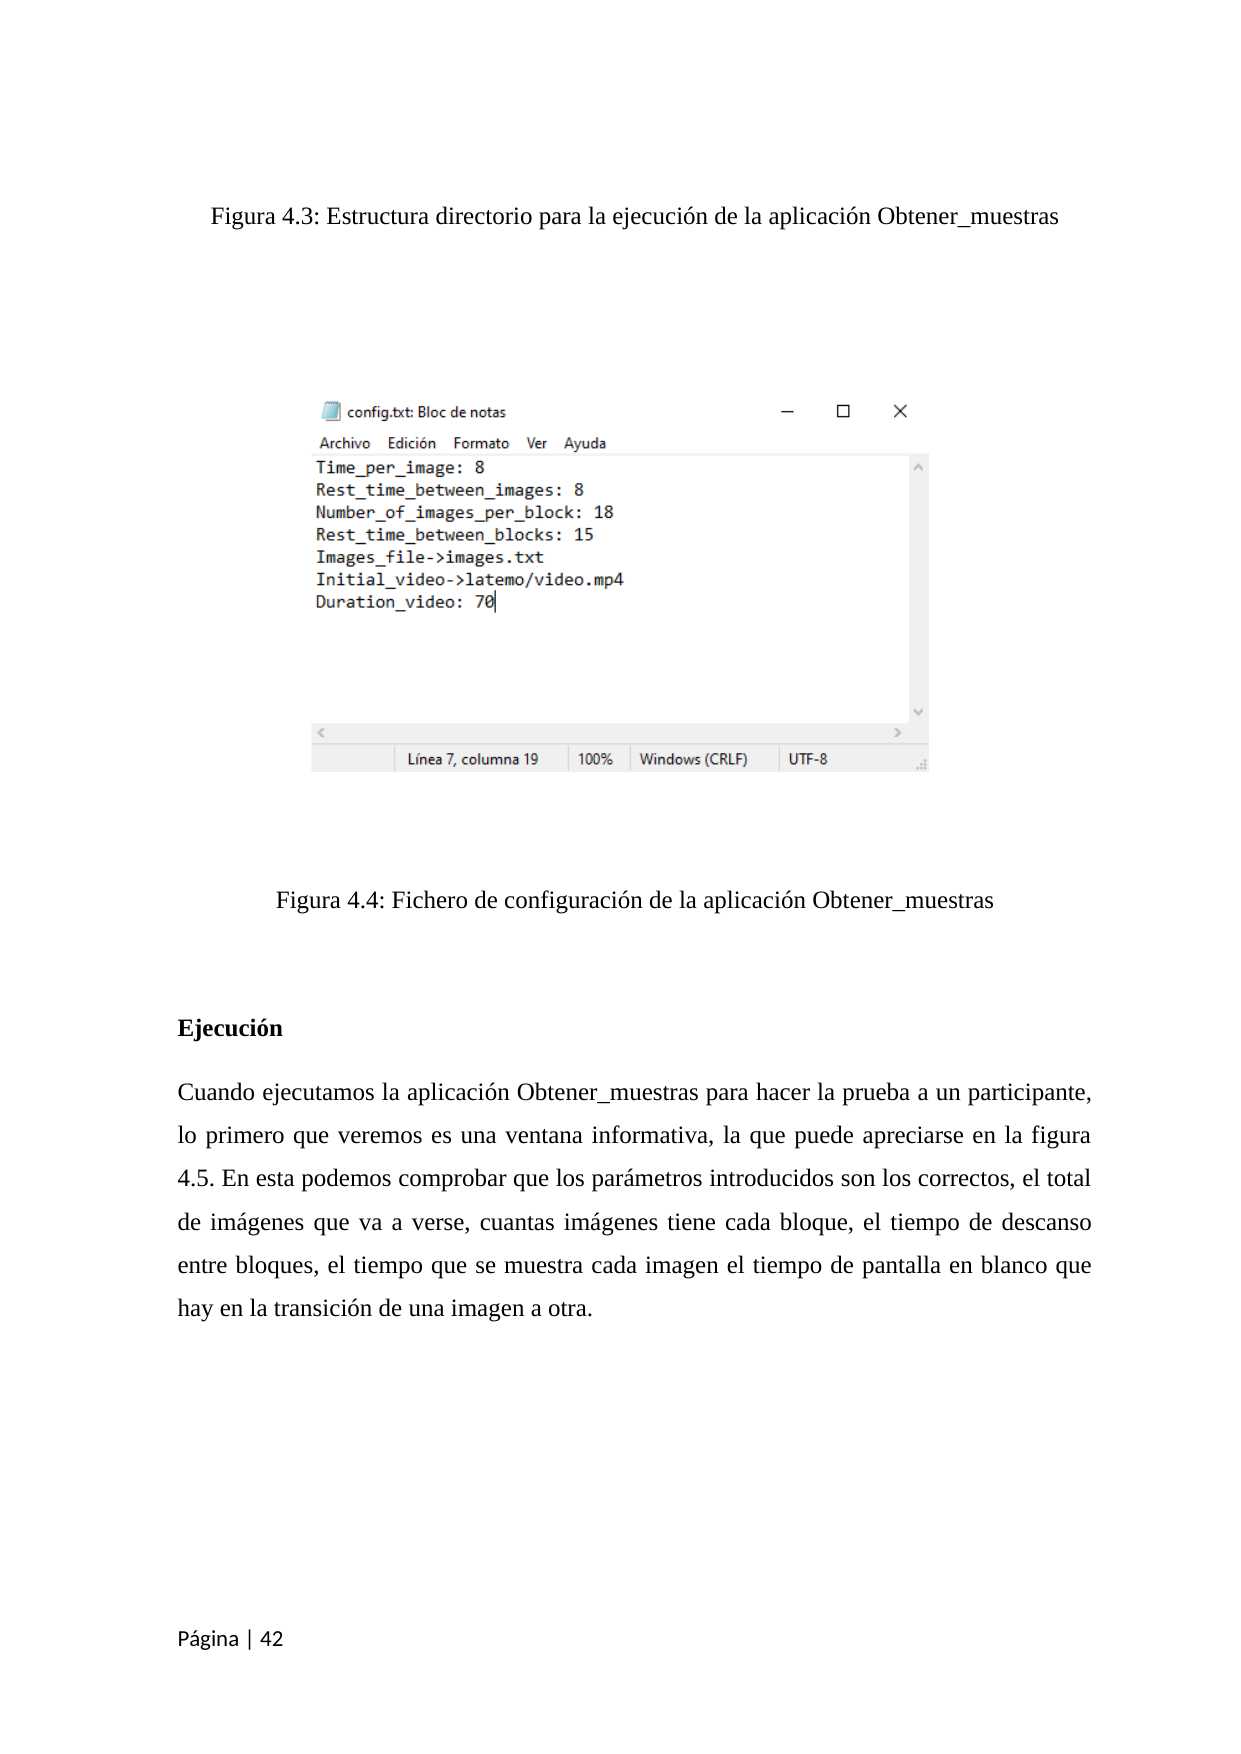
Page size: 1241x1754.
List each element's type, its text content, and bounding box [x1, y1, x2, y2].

picture [311, 395, 929, 772]
text Figura 4.4: Fichero de configuración de la aplicación Obtener_muestras [177, 885, 1092, 914]
text Figura 4.3: Estructura directorio para la ejecución de la aplicación Obtener_muestras [177, 201, 1092, 229]
text Ejecución [177, 1013, 1092, 1042]
text Cuando ejecutamos la aplicación Obtener_muestras para hacer la prueba a un participante, lo primero que veremos es una ventana informativa, la que puede apreciarse en la figura 4.5. En esta podemos comprobar que los parámetros introducidos son los correctos, el total de imágenes que va a verse, cuantas imágenes tiene cada bloque, el tiempo de descanso entre bloques, el tiempo que se muestra cada imagen el tiempo de pantalla en blanco que hay en la transición de una imagen a otra. [177, 1077, 1092, 1322]
